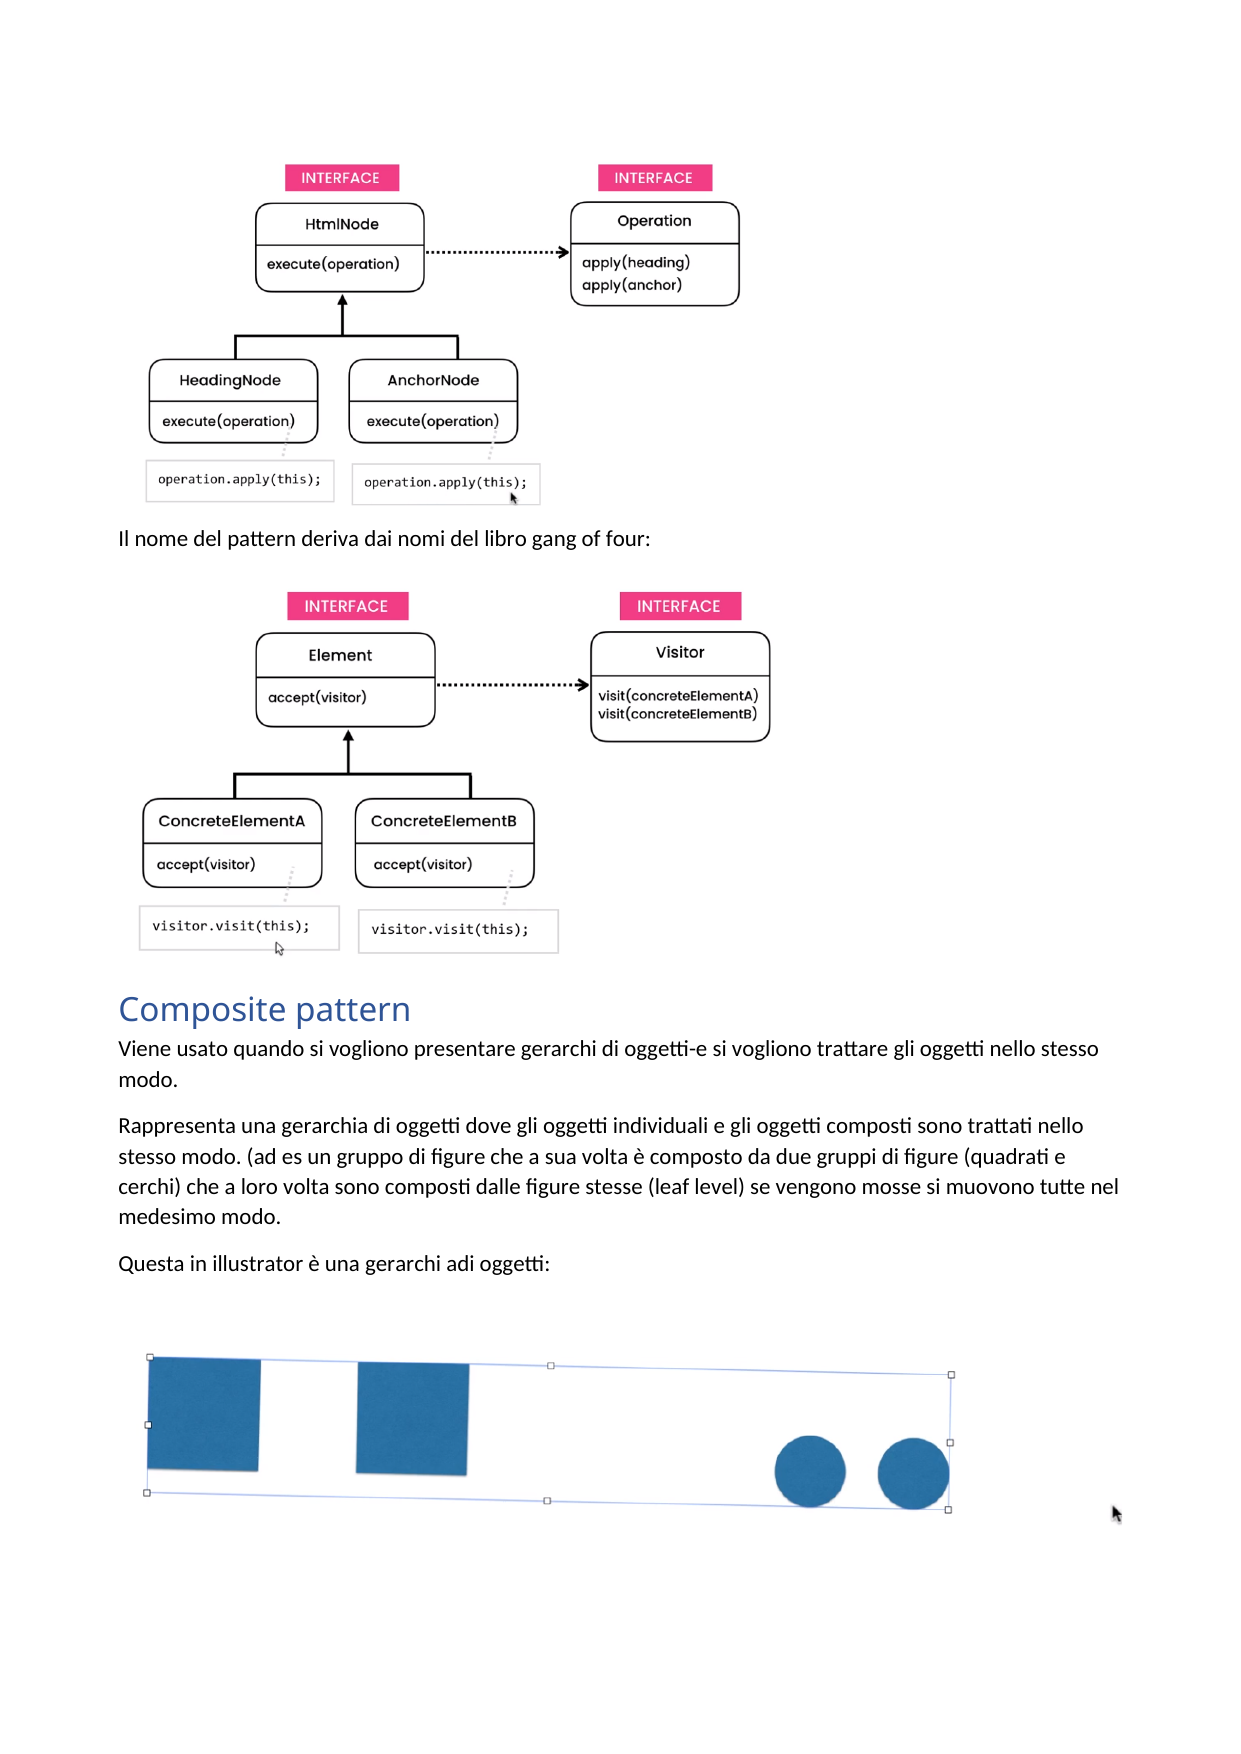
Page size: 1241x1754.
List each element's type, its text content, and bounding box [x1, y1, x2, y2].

text Il nome del pattern deriva dai nomi del libro gang of four: [118, 524, 1122, 552]
picture [118, 1296, 1123, 1583]
picture [118, 147, 769, 506]
text Rappresenta una gerarchia di oggetti dove gli oggetti individuali e gli oggetti composti sono trattati nello stesso modo. (ad es un gruppo di figure che a sua volta è composto da due gruppi di figure (quadrati e cerchi) che a loro volta sono composti dalle figure stesse (leaf level) se vengono mosse si muovono tutte nel medesimo modo. [118, 1112, 1122, 1230]
subtitle Composite pattern [118, 986, 1122, 1031]
text Questa in illustrator è una gerarchi adi oggetti: [118, 1249, 1122, 1277]
text Viene usato quando si vogliono presentare gerarchi di oggetti-e si vogliono trattare gli oggetti nello stesso modo. [118, 1034, 1122, 1093]
picture [118, 571, 783, 959]
